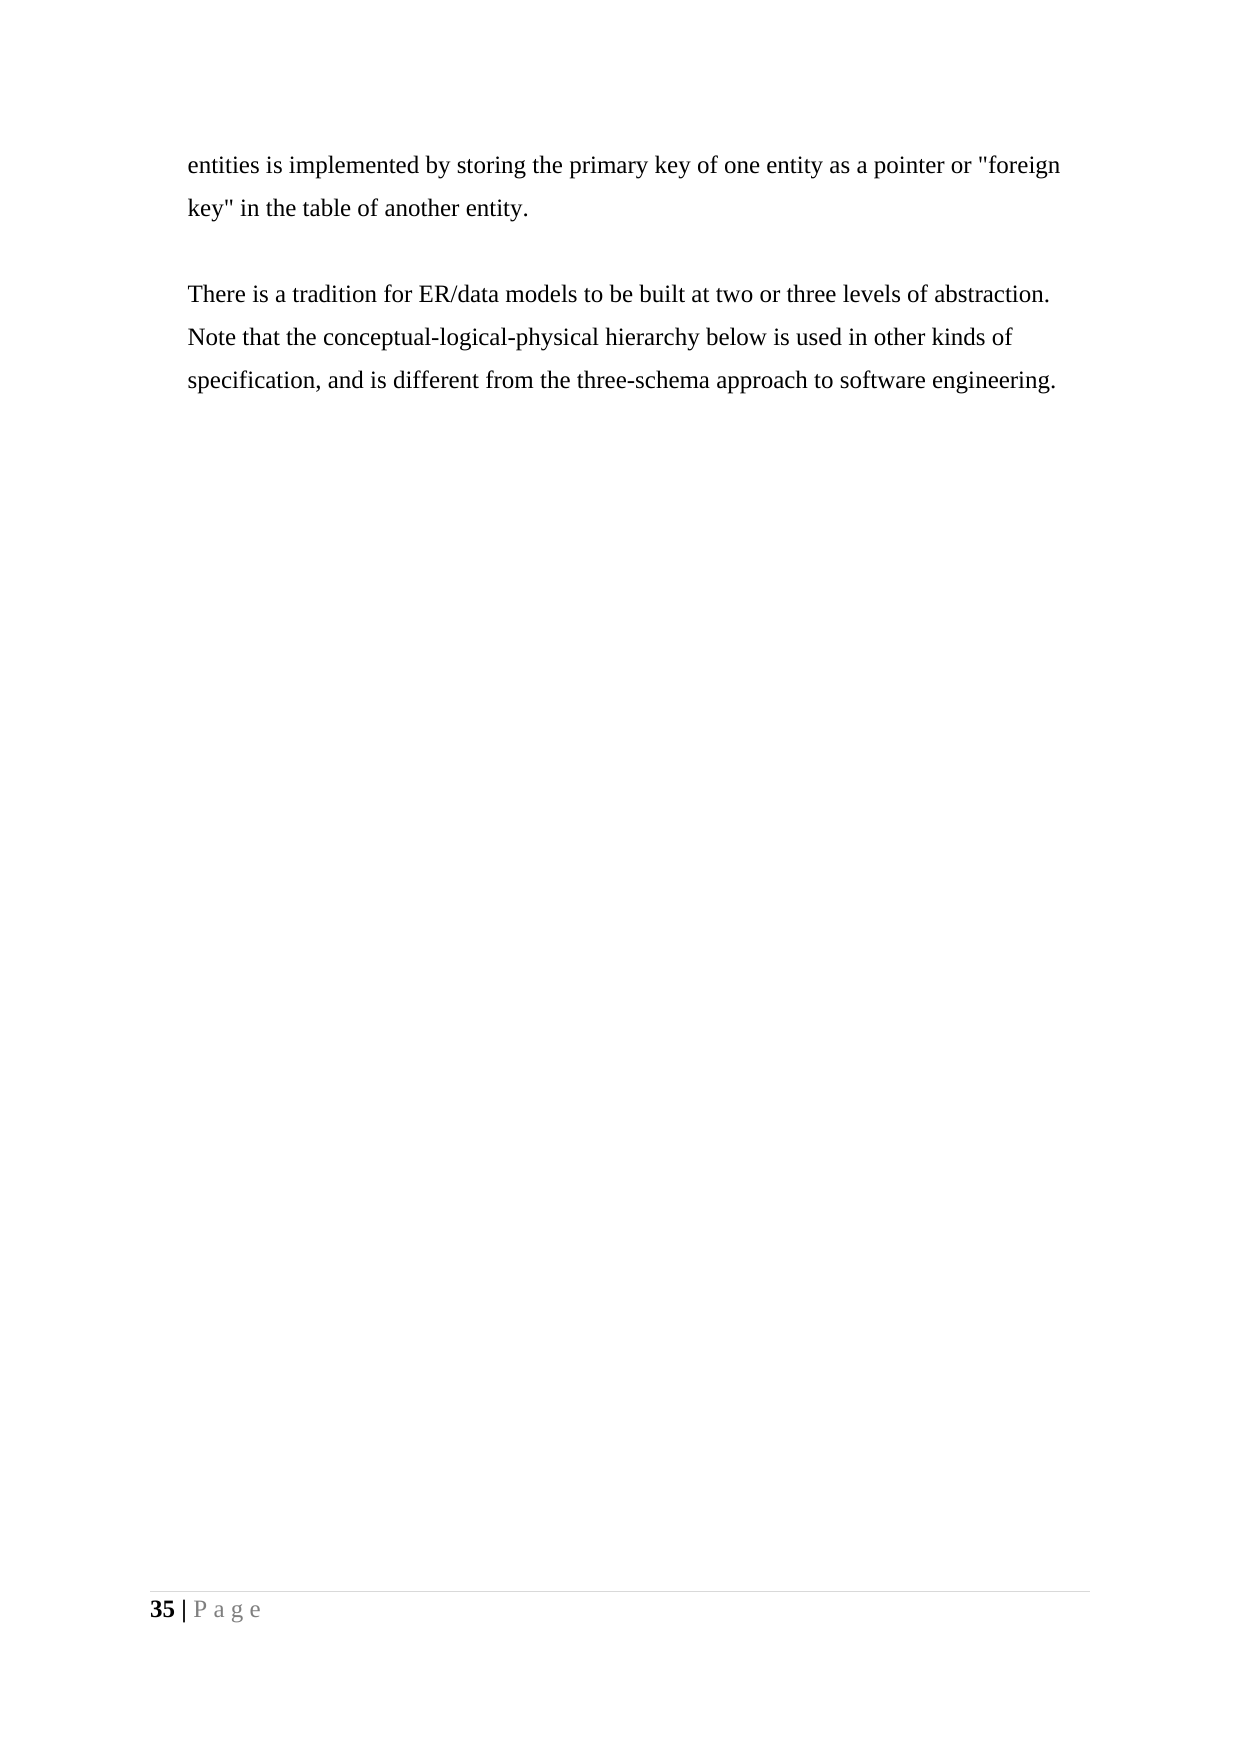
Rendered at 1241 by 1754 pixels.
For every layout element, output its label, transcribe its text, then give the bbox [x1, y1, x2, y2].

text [187, 150, 1090, 222]
text There is a tradition for ER/data models to be built at two or three levels of abstraction. Note that the conceptual-logical-physical hierarchy below is used in other kinds of specification, and is different from the three-schema approach to software engineering. [187, 279, 1090, 394]
